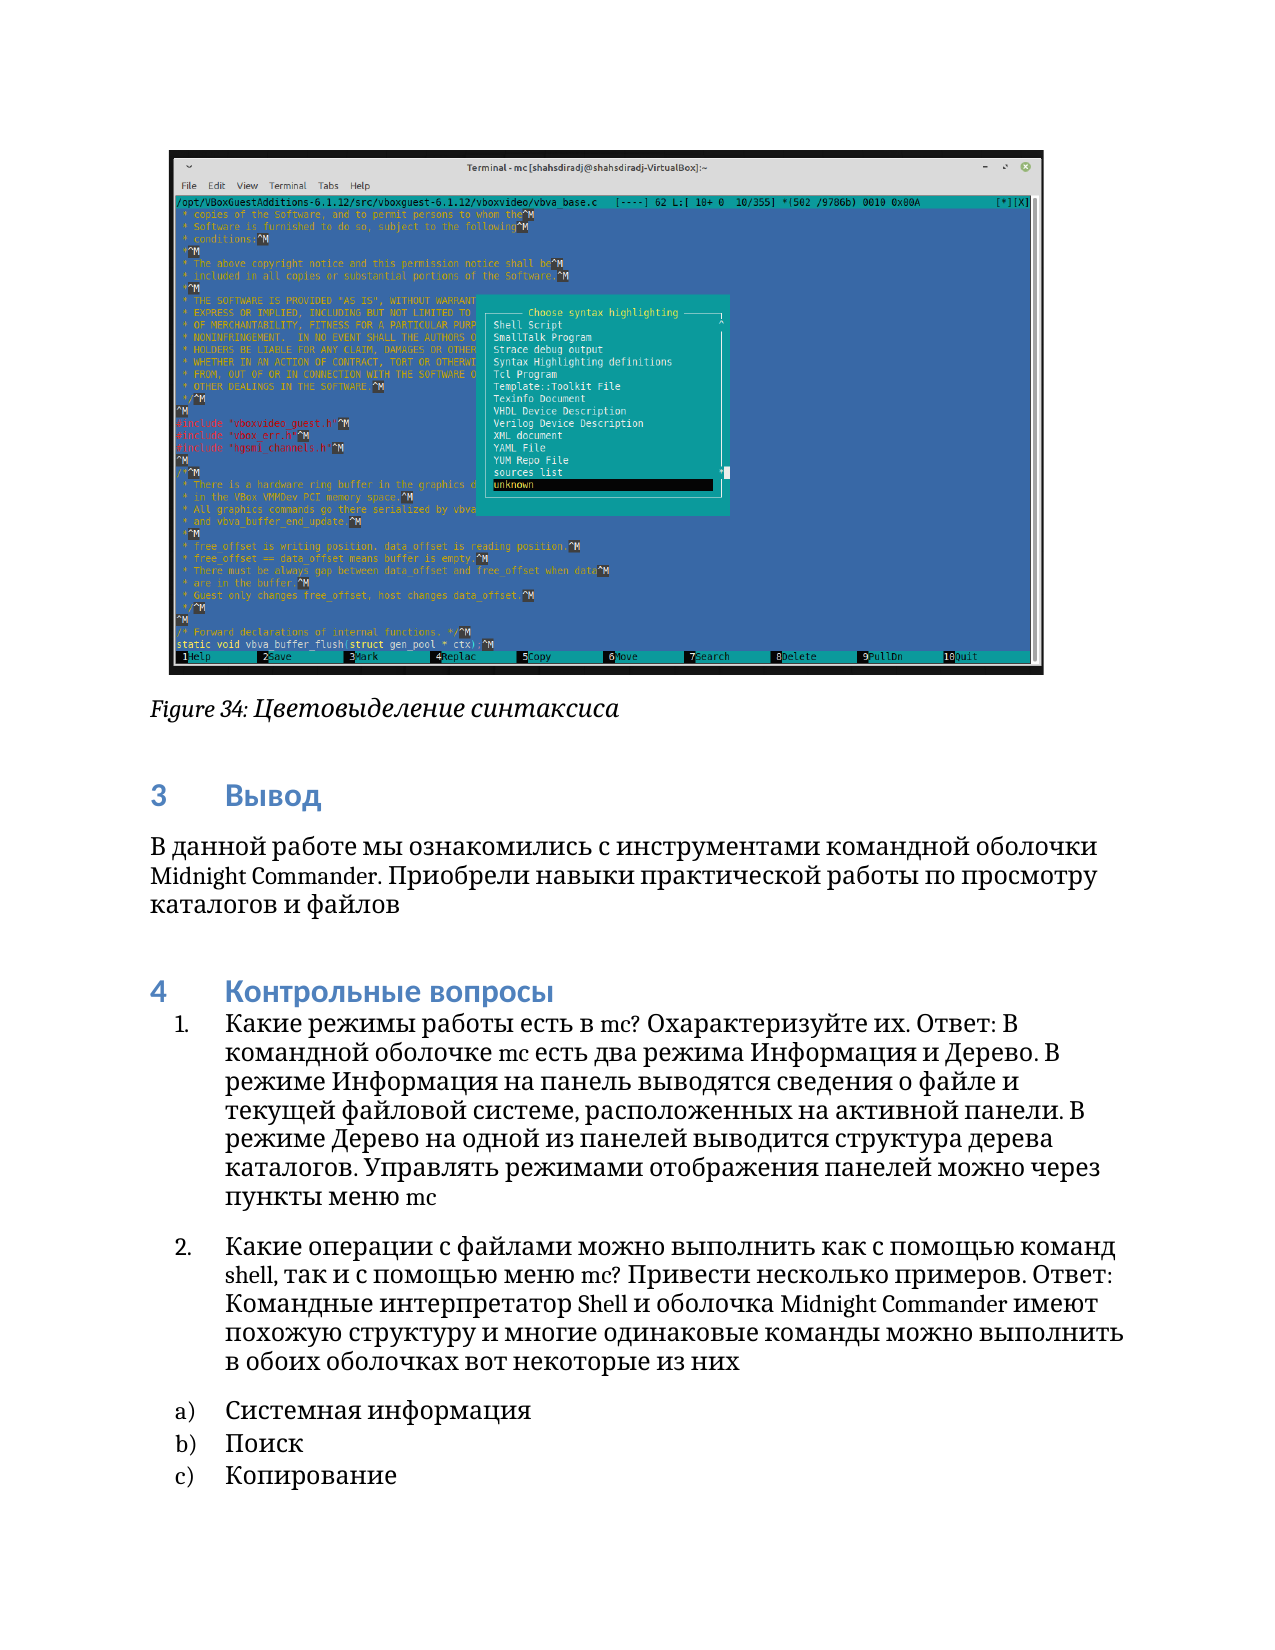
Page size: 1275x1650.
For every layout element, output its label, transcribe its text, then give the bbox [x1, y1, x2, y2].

subtitle 3 Вывод [150, 774, 1125, 814]
subtitle 4 Контрольные вопросы [150, 969, 1125, 1010]
list Какие операции с файлами можно выполнить как с помощью команд shell, так и с помощью меню mc? Привести несколько примеров. Ответ: Командные интерпретатор Shell и оболочка Midnight Commander имеют похожую структуру и многие одинаковые команды можно выполнить в обоих оболочках вот некоторые из них [175, 1232, 1125, 1376]
text В данной работе мы ознакомились с инструментами командной оболочки Midnight Commander. Приобрели навыки практической работы по просмотру каталогов и файлов [150, 833, 1125, 919]
list Системная информация [175, 1397, 1125, 1426]
list Какие режимы работы есть в mc? Охарактеризуйте их. Ответ: В командной оболочке mc есть два режима Информация и Дерево. В режиме Информация на панель выводятся сведения о файле и текущей файловой системе, расположенных на активной панели. В режиме Дерево на одной из панелей выводится структура дерева каталогов. Управлять режимами отображения панелей можно через пункты меню mc [175, 1010, 1125, 1212]
list Копирование [175, 1462, 1125, 1491]
picture [168, 150, 1044, 675]
text Figure 34: Цветовыделение синтаксиса [150, 695, 1125, 724]
list Поиск [175, 1429, 1125, 1458]
